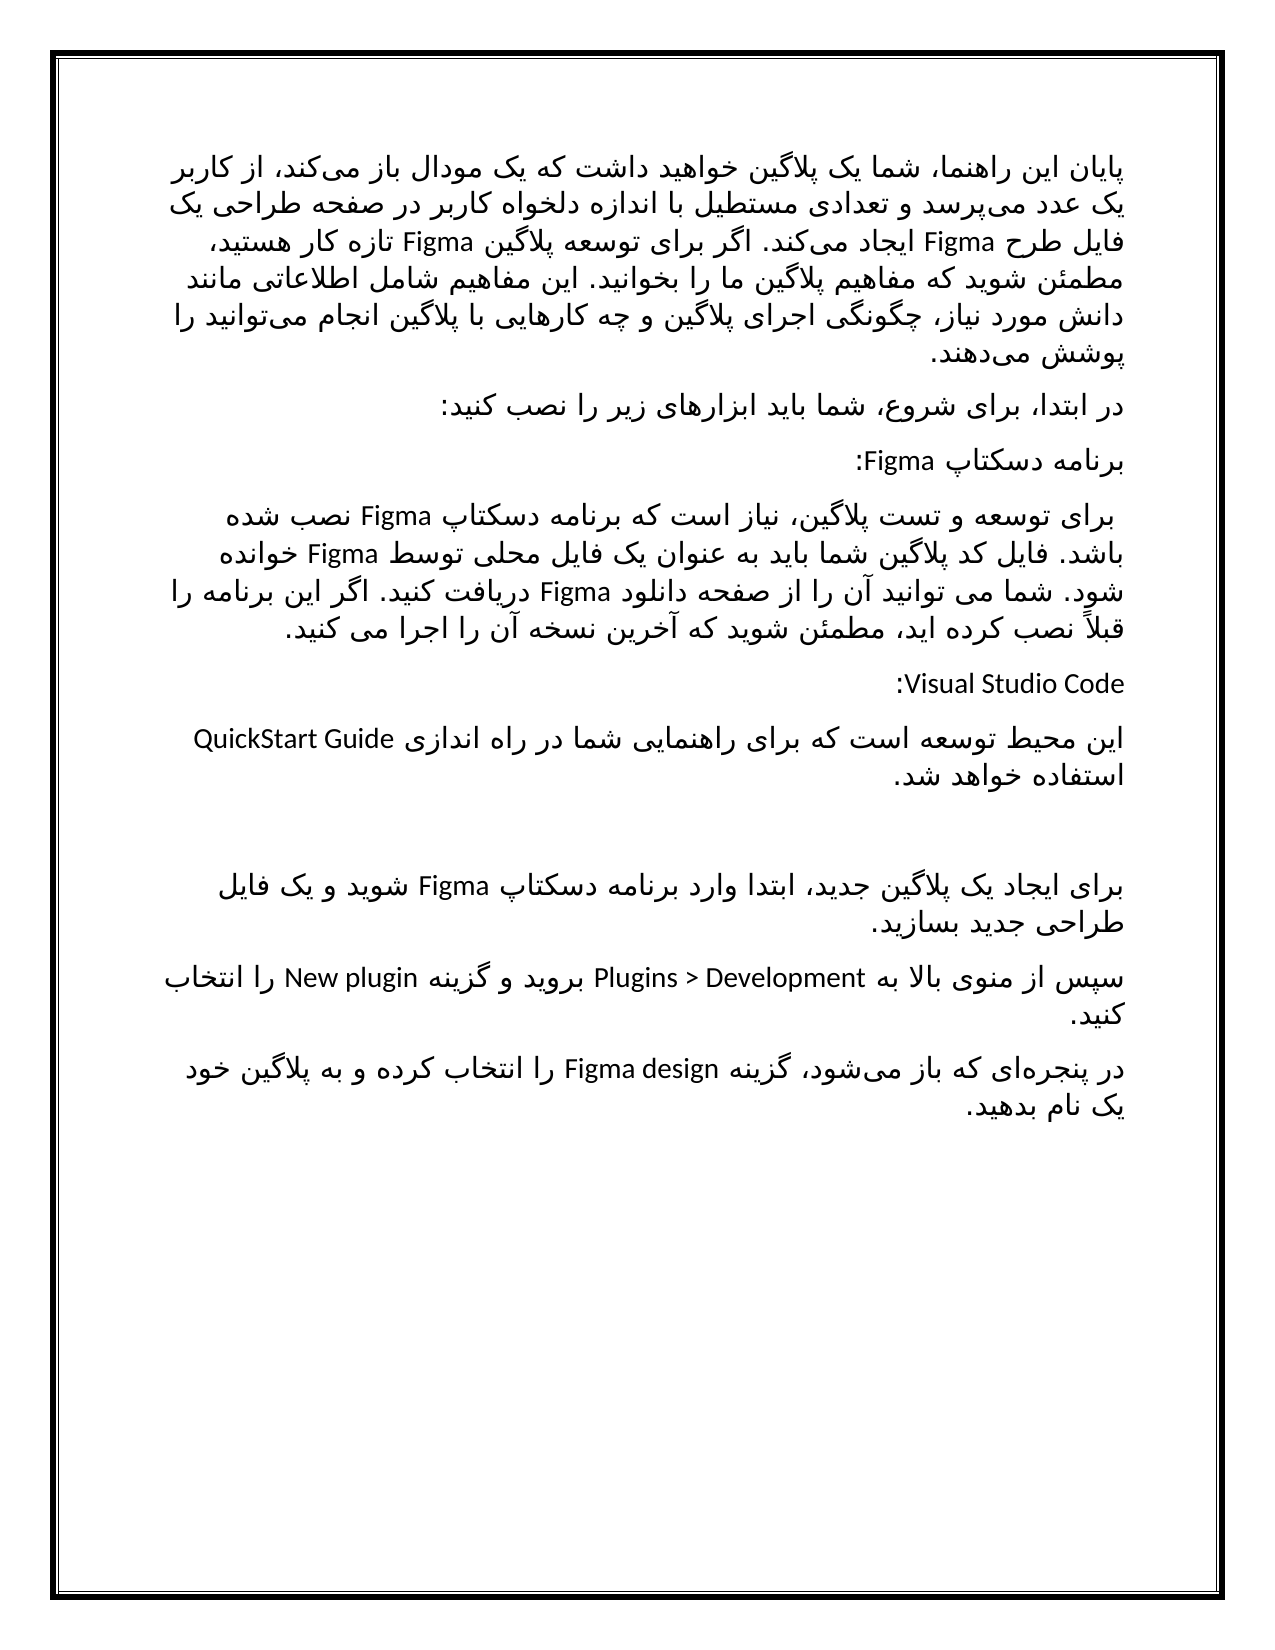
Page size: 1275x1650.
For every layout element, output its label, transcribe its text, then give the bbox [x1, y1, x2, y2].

text Visual Studio Code: [150, 665, 1125, 701]
text برای توسعه و تست پلاگین، نیاز است که برنامه دسکتاپ Figma نصب شده باشد. فایل کد پلاگین شما باید به عنوان یک فایل محلی توسط Figma خوانده شود. شما می توانید آن را از صفحه دانلود Figma دریافت کنید. اگر این برنامه را قبلاً نصب کرده اید، مطمئن شوید که آخرین نسخه آن را اجرا می کنید. [150, 497, 1125, 646]
text برنامه دسکتاپ Figma: [150, 442, 1125, 477]
text در ابتدا، برای شروع، شما باید ابزارهای زیر را نصب کنید: [150, 388, 1125, 422]
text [150, 150, 1125, 369]
text این محیط توسعه است که برای راهنمایی شما در راه اندازی QuickStart Guide استفاده خواهد شد. [150, 720, 1125, 792]
text برای ایجاد یک پلاگین جدید، ابتدا وارد برنامه دسکتاپ Figma شوید و یک فایل طراحی جدید بسازید. [150, 867, 1125, 939]
text سپس از منوی بالا به Plugins > Development بروید و گزینه New plugin را انتخاب کنید. [150, 959, 1125, 1031]
text در پنجره‌ای که باز می‌شود، گزینه Figma design را انتخاب کرده و به پلاگین خود یک نام بدهید. [150, 1050, 1125, 1123]
